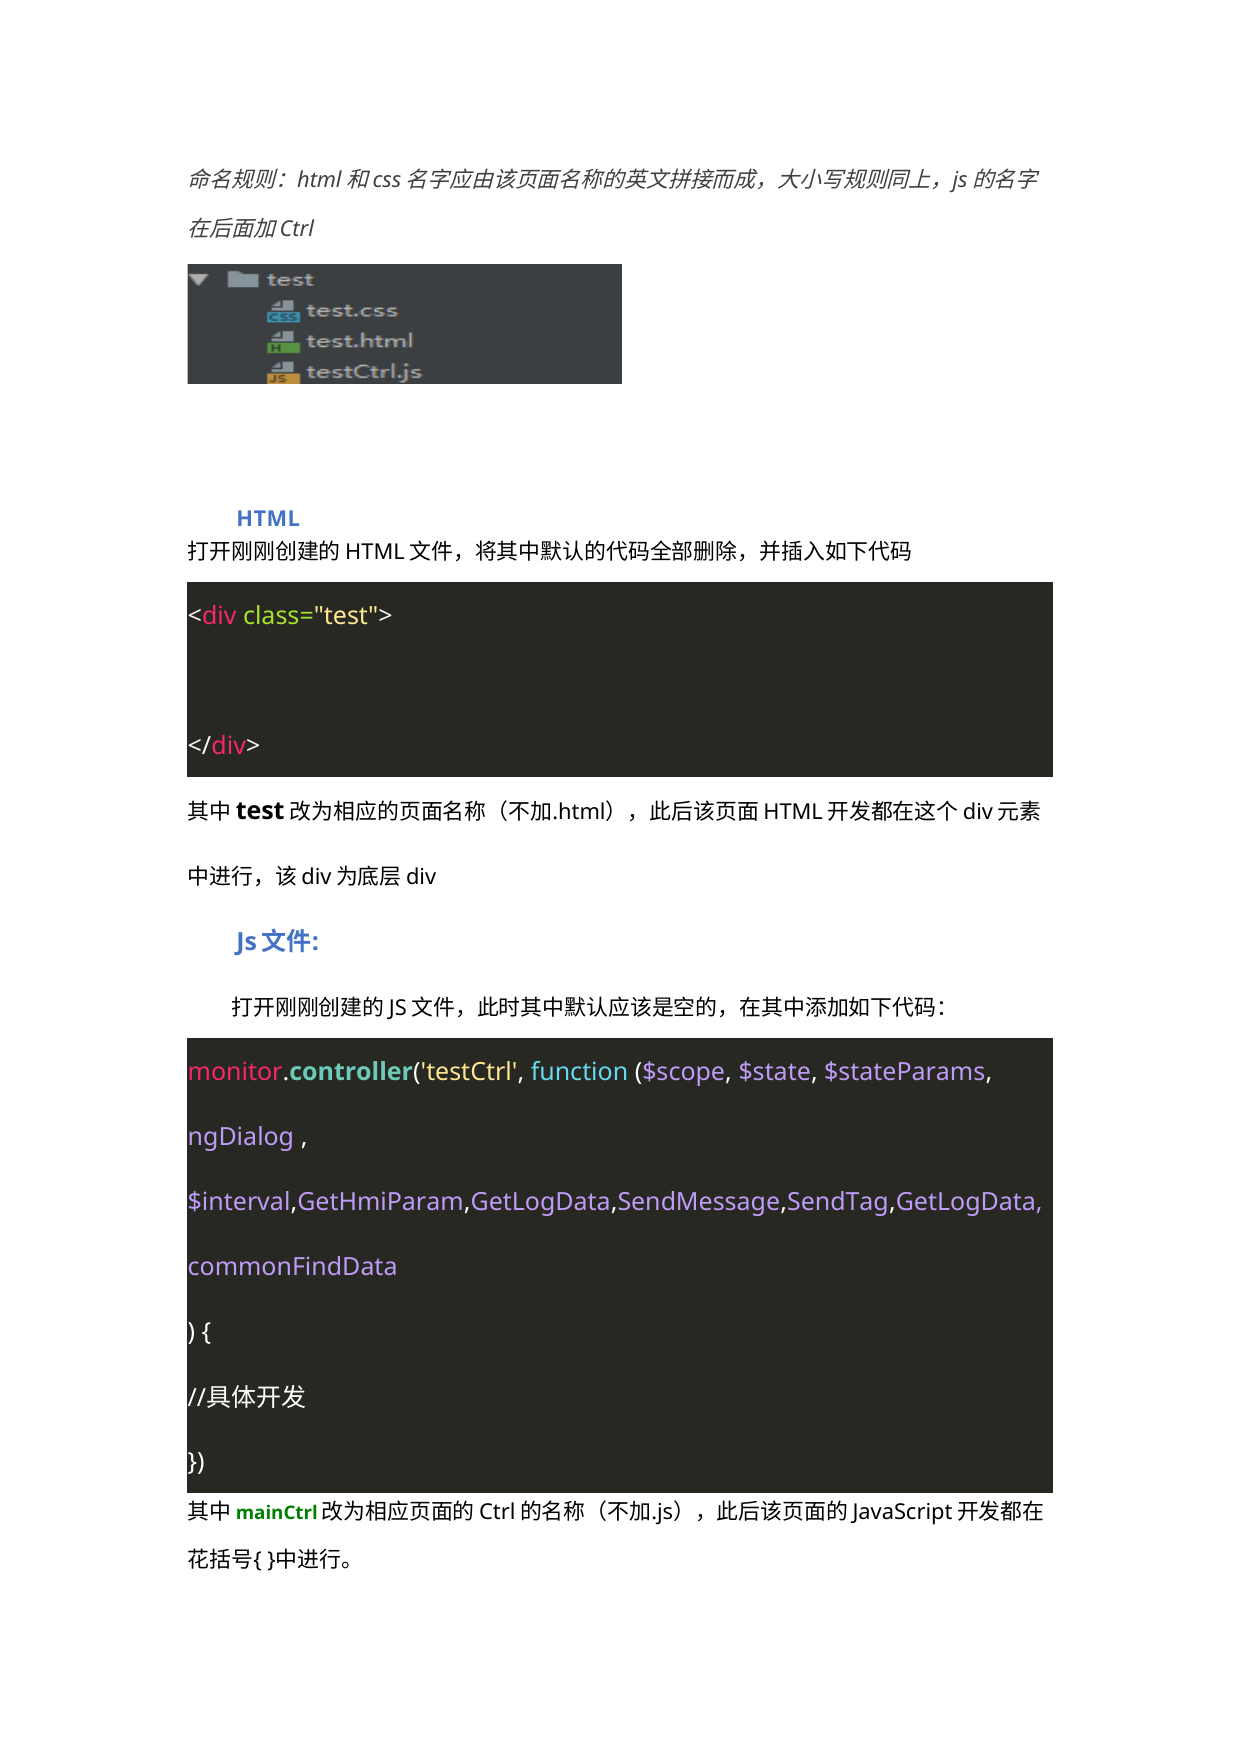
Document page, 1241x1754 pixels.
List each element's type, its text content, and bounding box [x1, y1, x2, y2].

text ) { //具体开发 }) [187, 1298, 1053, 1493]
text 打开刚刚创建的HTML文件，将其中默认的代码全部删除，并插入如下代码 [187, 534, 1053, 566]
text <div class="test"> </div> [187, 582, 1053, 777]
text 其中mainCtrl改为相应页面的Ctrl的名称（不加.js），此后该页面的JavaScript开发都在花括号{ }中进行。 [187, 1493, 1053, 1574]
text monitor.controller('testCtrl', function ($scope, $state, $stateParams, ngDialog , $interval,GetHmiParam,GetLogData,SendMessage,SendTag,GetLogData, commonFindData [187, 1038, 1053, 1298]
text 命名规则：html和css名字应由该页面名称的英文拼接而成，大小写规则同上，js的名字在后面加Ctrl [187, 162, 1053, 243]
list HTML [236, 501, 1053, 534]
list Js文件: [236, 907, 1053, 972]
text 打开刚刚创建的JS文件，此时其中默认应该是空的，在其中添加如下代码： [187, 990, 1053, 1022]
text 其中test改为相应的页面名称（不加.html），此后该页面HTML开发都在这个div元素中进行，该div为底层div [187, 777, 1053, 891]
picture [187, 264, 622, 384]
